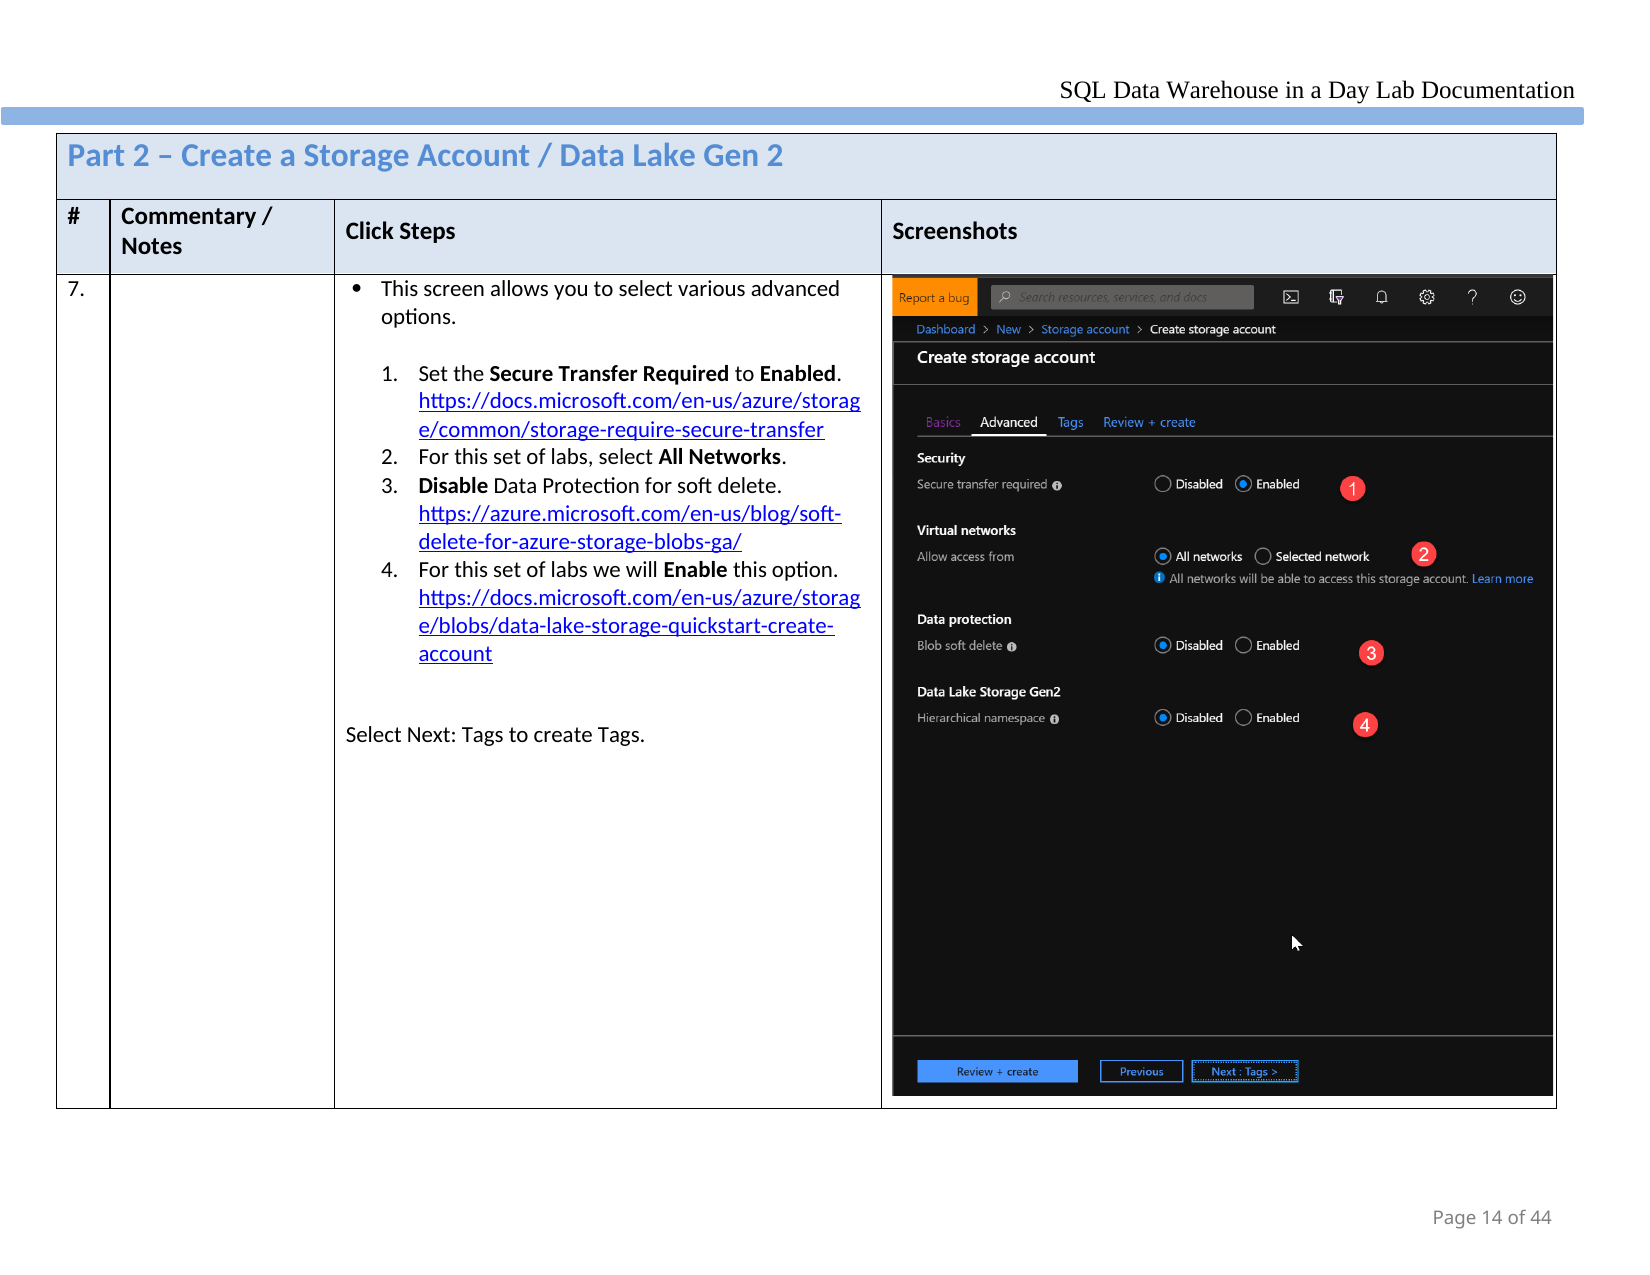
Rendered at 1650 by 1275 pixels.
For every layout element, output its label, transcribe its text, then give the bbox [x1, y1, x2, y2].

table_cell # [57, 200, 109, 273]
table_cell [111, 275, 334, 1108]
picture [892, 274, 1554, 1096]
table_cell Commentary / Notes [111, 200, 334, 273]
table_cell Click Steps [335, 200, 881, 273]
table_cell [882, 275, 1556, 1108]
table_cell [57, 275, 109, 1108]
table_cell Screenshots [882, 200, 1556, 273]
table_cell This screen allows you to select various advanced options. Set the Secure Transfer Required to Enabled. https://docs.microsoft.com/en-us/azure/storage/common/storage-require-secure-transfer For this set of labs, select All Networks. Disable Data Protection for soft delete. https://azure.microsoft.com/en-us/blog/soft-delete-for-azure-storage-blobs-ga/ For this set of labs we will Enable this option. https://docs.microsoft.com/en-us/azure/storage/blobs/data-lake-storage-quickstart-create-account Select Next: Tags to create Tags. [335, 275, 881, 1108]
table_header Part 2 – Create a Storage Account / Data Lake Gen 2 [57, 134, 1556, 199]
